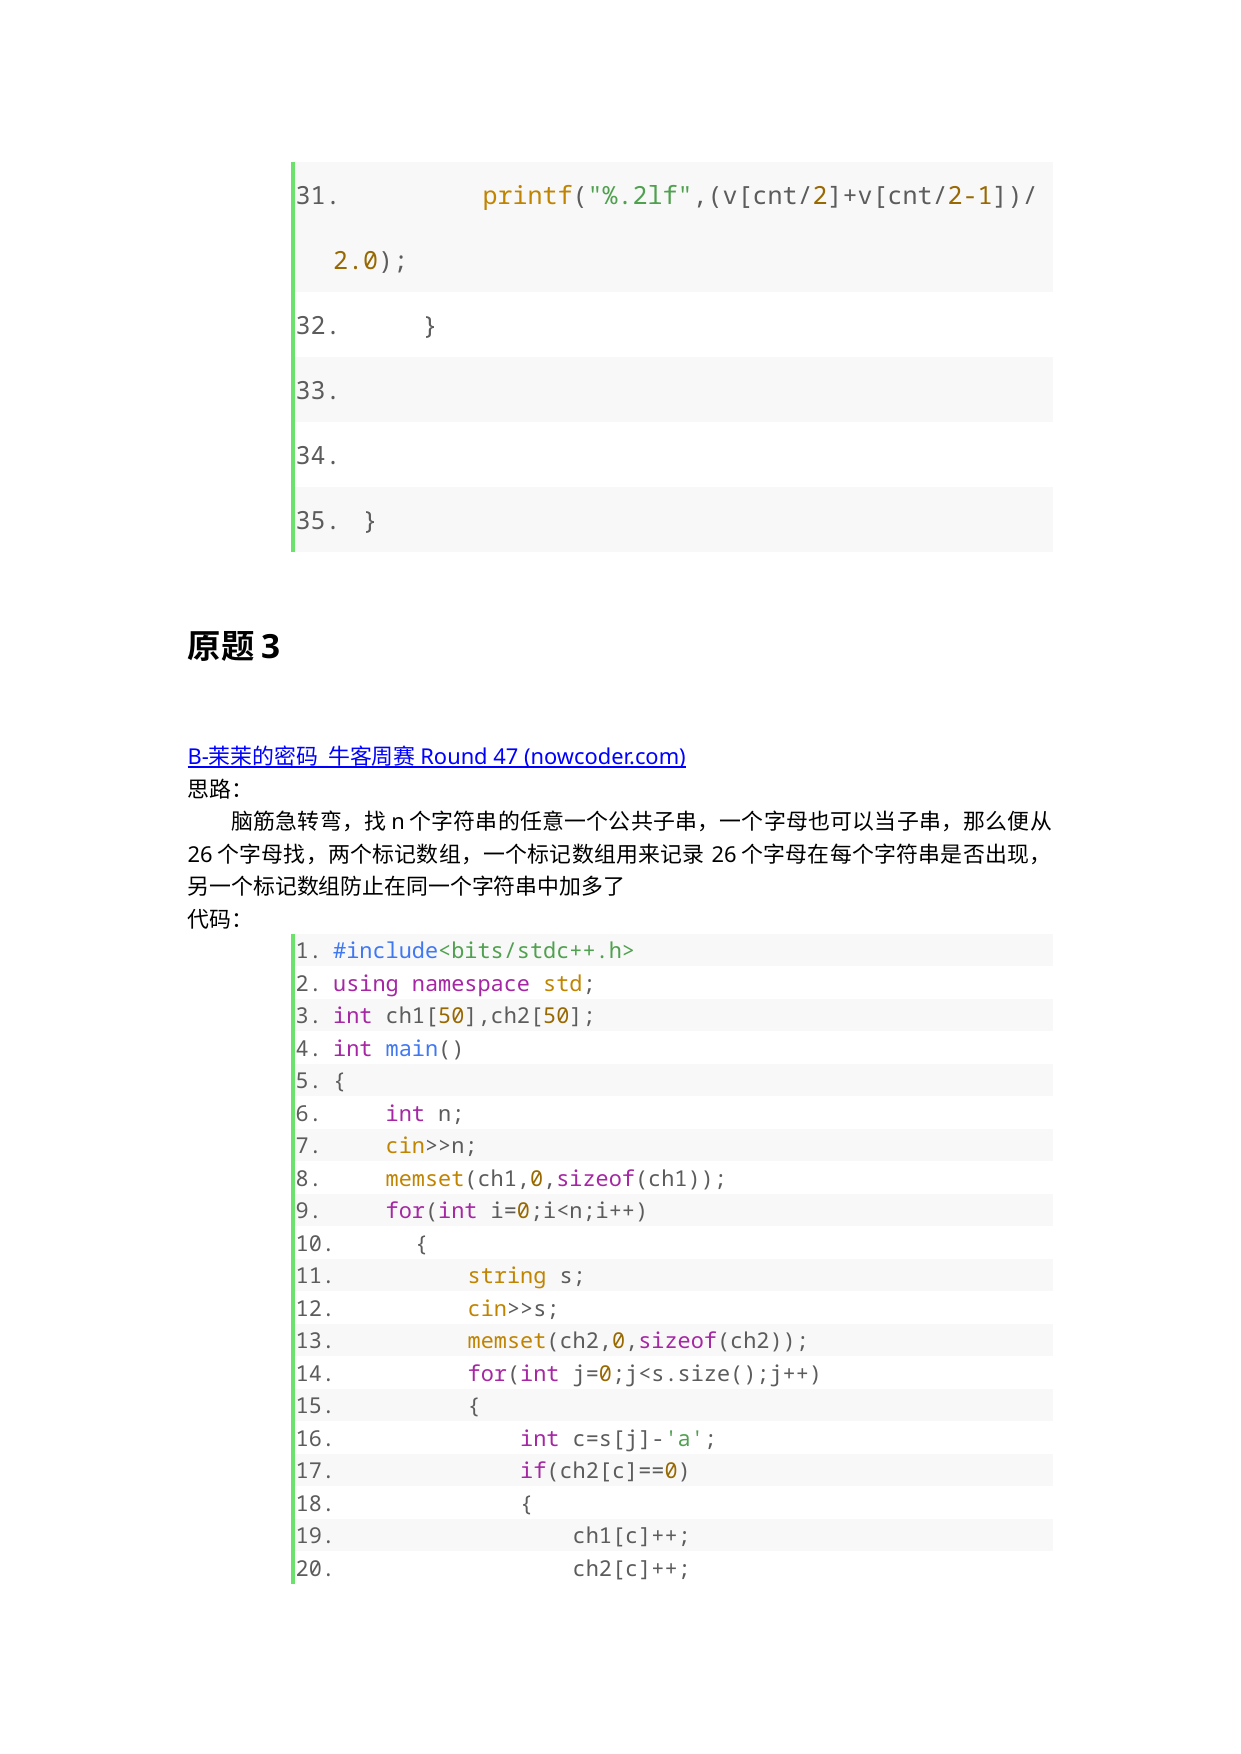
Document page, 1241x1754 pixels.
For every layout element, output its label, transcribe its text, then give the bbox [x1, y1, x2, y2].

text 思路： [187, 771, 1053, 804]
list int ch1[50],ch2[50]; [295, 999, 1053, 1031]
list ch1[c]++; [295, 1519, 1053, 1551]
list #include<bits/stdc++.h> [295, 934, 1053, 966]
list { [295, 1226, 1053, 1259]
list { [295, 1389, 1053, 1421]
list for(int i=0;i<n;i++) [295, 1194, 1053, 1226]
list cin>>n; [295, 1129, 1053, 1161]
text 脑筋急转弯，找n个字符串的任意一个公共子串，一个字母也可以当子串，那么便从26个字母找，两个标记数组，一个标记数组用来记录26个字母在每个字符串是否出现，另一个标记数组防止在同一个字符串中加多了 [187, 804, 1053, 901]
list int c=s[j]-'a'; [295, 1421, 1053, 1454]
list cin>>s; [295, 1291, 1053, 1324]
text 代码： [187, 901, 1053, 934]
list if(ch2[c]==0) [295, 1454, 1053, 1486]
text B-茉茉的密码_牛客周赛 Round 47 (nowcoder.com) [187, 739, 1053, 771]
list memset(ch1,0,sizeof(ch1)); [295, 1161, 1053, 1194]
list int main() [295, 1031, 1053, 1064]
list for(int j=0;j<s.size();j++) [295, 1356, 1053, 1389]
list ch2[c]++; [295, 1551, 1053, 1584]
list memset(ch2,0,sizeof(ch2)); [295, 1324, 1053, 1356]
subtitle 原题3 [187, 612, 1053, 677]
list } [295, 487, 1053, 552]
list } [295, 292, 1053, 357]
list int n; [295, 1096, 1053, 1129]
list string s; [295, 1259, 1053, 1291]
list { [295, 1486, 1053, 1519]
list { [295, 1064, 1053, 1096]
list printf("%.2lf",(v[cnt/2]+v[cnt/2-1])/2.0); [295, 162, 1053, 292]
list using namespace std; [295, 966, 1053, 999]
